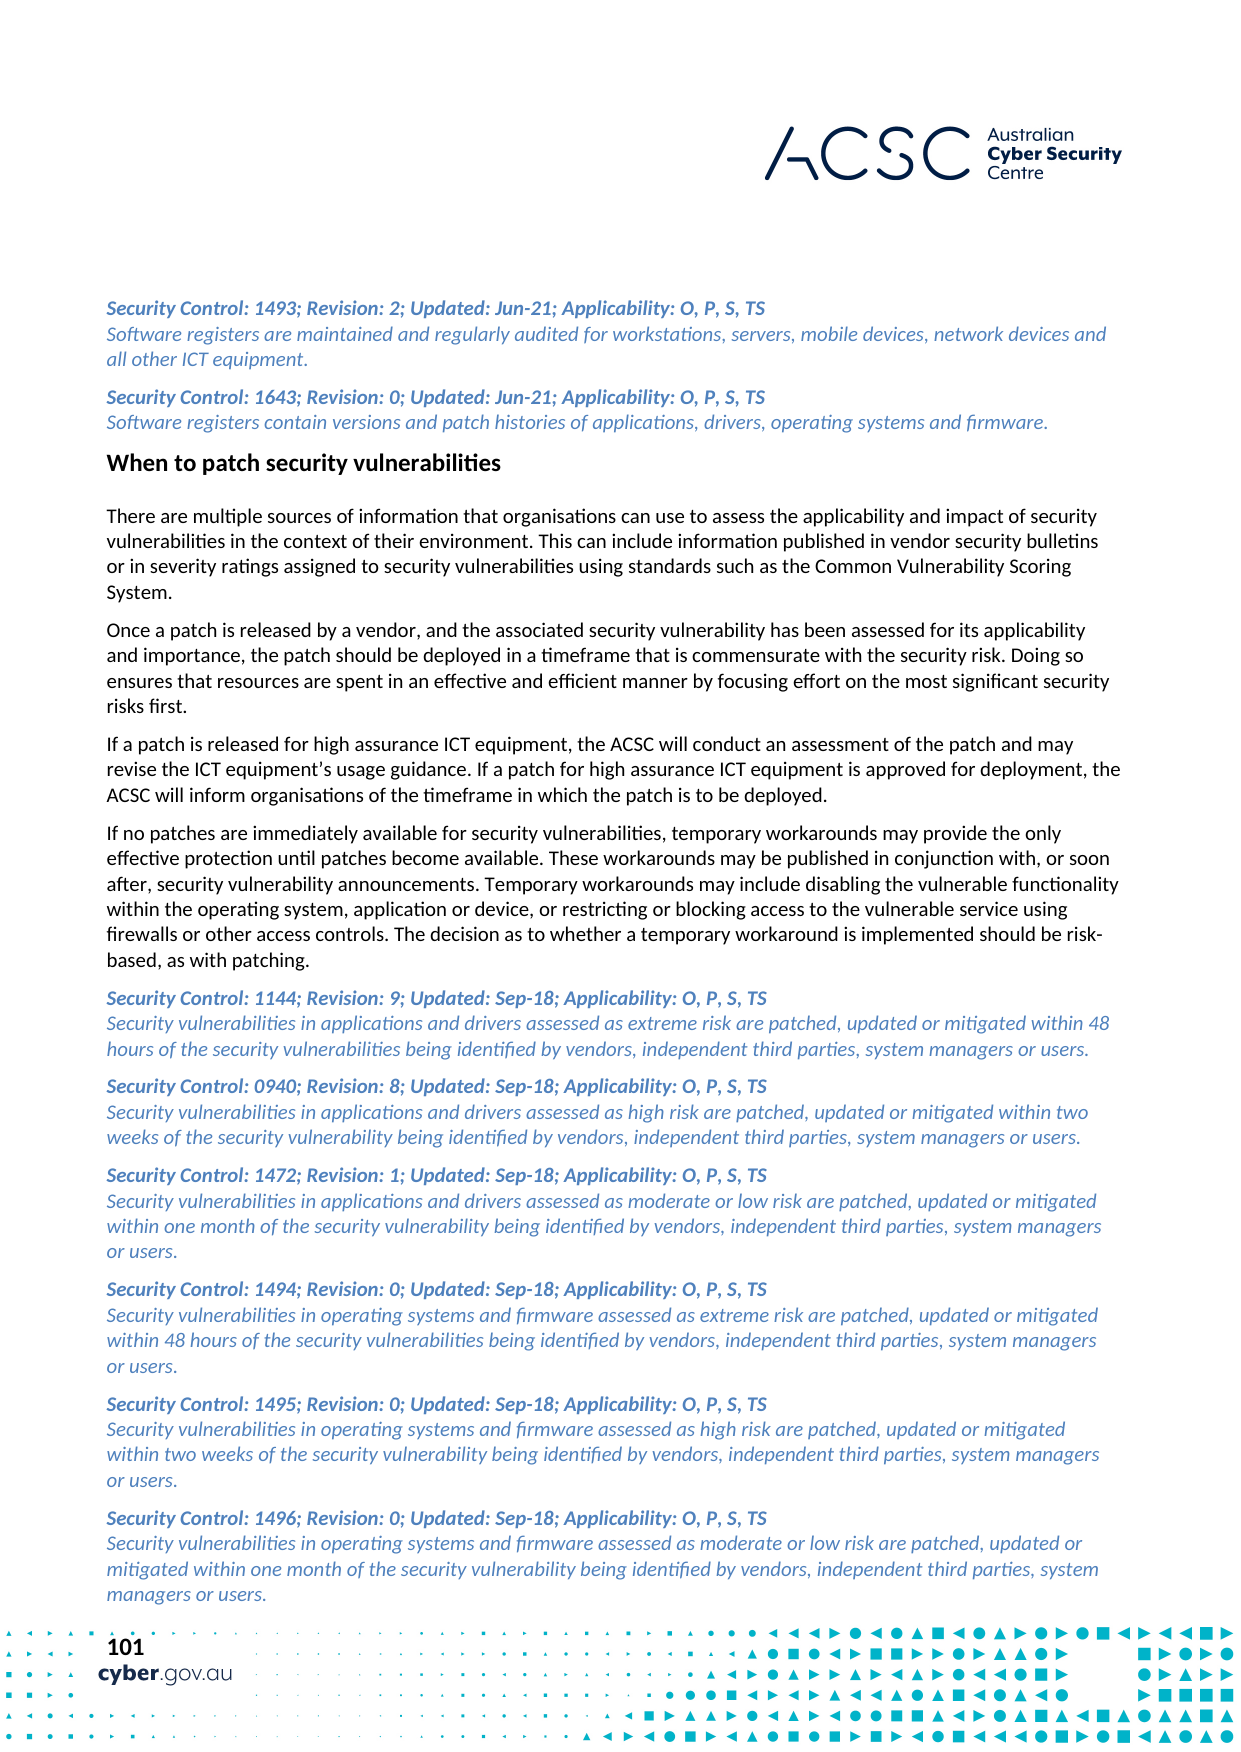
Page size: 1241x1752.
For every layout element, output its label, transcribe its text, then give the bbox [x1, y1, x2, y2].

text Security vulnerabilities in applications and drivers assessed as moderate or low risk are patched, updated or mitigated within one month of the security vulnerability being identified by vendors, independent third parties, system managers or users. [106, 1188, 1122, 1264]
text Security vulnerabilities in operating systems and firmware assessed as moderate or low risk are patched, updated or mitigated within one month of the security vulnerability being identified by vendors, independent third parties, system managers or users. [106, 1530, 1122, 1607]
text If no patches are immediately available for security vulnerabilities, temporary workarounds may provide the only effective protection until patches become available. These workarounds may be published in conjunction with, or soon after, security vulnerability announcements. Temporary workarounds may include disabling the vulnerable functionality within the operating system, application or device, or restricting or blocking access to the vulnerable service using firewalls or other access controls. The decision as to whether a temporary workaround is implemented should be risk-based, as with patching. [106, 820, 1122, 972]
picture [0, 0, 1240, 317]
picture [0, 1624, 1237, 1747]
text There are multiple sources of information that organisations can use to assess the applicability and impact of security vulnerabilities in the context of their environment. This can include information published in vendor security bulletins or in severity ratings assigned to security vulnerabilities using standards such as the Common Vulnerability Scoring System. [106, 503, 1122, 604]
text Security vulnerabilities in applications and drivers assessed as high risk are patched, updated or mitigated within two weeks of the security vulnerability being identified by vendors, independent third parties, system managers or users. [106, 1099, 1122, 1150]
subtitle Security Control: 1144; Revision: 9; Updated: Sep-18; Applicability: O, P, S, TS [106, 985, 1122, 1010]
subtitle When to patch security vulnerabilities [106, 447, 1122, 478]
text Security vulnerabilities in applications and drivers assessed as extreme risk are patched, updated or mitigated within 48 hours of the security vulnerabilities being identified by vendors, independent third parties, system managers or users. [106, 1010, 1122, 1061]
subtitle Security Control: 1494; Revision: 0; Updated: Sep-18; Applicability: O, P, S, TS [106, 1277, 1122, 1302]
text Security vulnerabilities in operating systems and firmware assessed as high risk are patched, updated or mitigated within two weeks of the security vulnerability being identified by vendors, independent third parties, system managers or users. [106, 1416, 1122, 1492]
text Software registers are maintained and regularly audited for workstations, servers, mobile devices, network devices and all other ICT equipment. [106, 321, 1122, 372]
subtitle Security Control: 1493; Revision: 2; Updated: Jun-21; Applicability: O, P, S, TS [106, 295, 1122, 321]
subtitle Security Control: 1495; Revision: 0; Updated: Sep-18; Applicability: O, P, S, TS [106, 1391, 1122, 1416]
text Once a patch is released by a vendor, and the associated security vulnerability has been assessed for its applicability and importance, the patch should be deployed in a timeframe that is commensurate with the security risk. Doing so ensures that resources are spent in an effective and efficient manner by focusing effort on the most significant security risks first. [106, 617, 1122, 719]
subtitle Security Control: 1643; Revision: 0; Updated: Jun-21; Applicability: O, P, S, TS [106, 384, 1122, 409]
text If a patch is released for high assurance ICT equipment, the ACSC will conduct an assessment of the patch and may revise the ICT equipment’s usage guidance. If a patch for high assurance ICT equipment is approved for deployment, the ACSC will inform organisations of the timeframe in which the patch is to be deployed. [106, 731, 1122, 807]
subtitle Security Control: 0940; Revision: 8; Updated: Sep-18; Applicability: O, P, S, TS [106, 1074, 1122, 1099]
subtitle Security Control: 1472; Revision: 1; Updated: Sep-18; Applicability: O, P, S, TS [106, 1162, 1122, 1188]
text Security vulnerabilities in operating systems and firmware assessed as extreme risk are patched, updated or mitigated within 48 hours of the security vulnerabilities being identified by vendors, independent third parties, system managers or users. [106, 1302, 1122, 1378]
subtitle Security Control: 1496; Revision: 0; Updated: Sep-18; Applicability: O, P, S, TS [106, 1505, 1122, 1530]
text Software registers contain versions and patch histories of applications, drivers, operating systems and firmware. [106, 409, 1122, 435]
